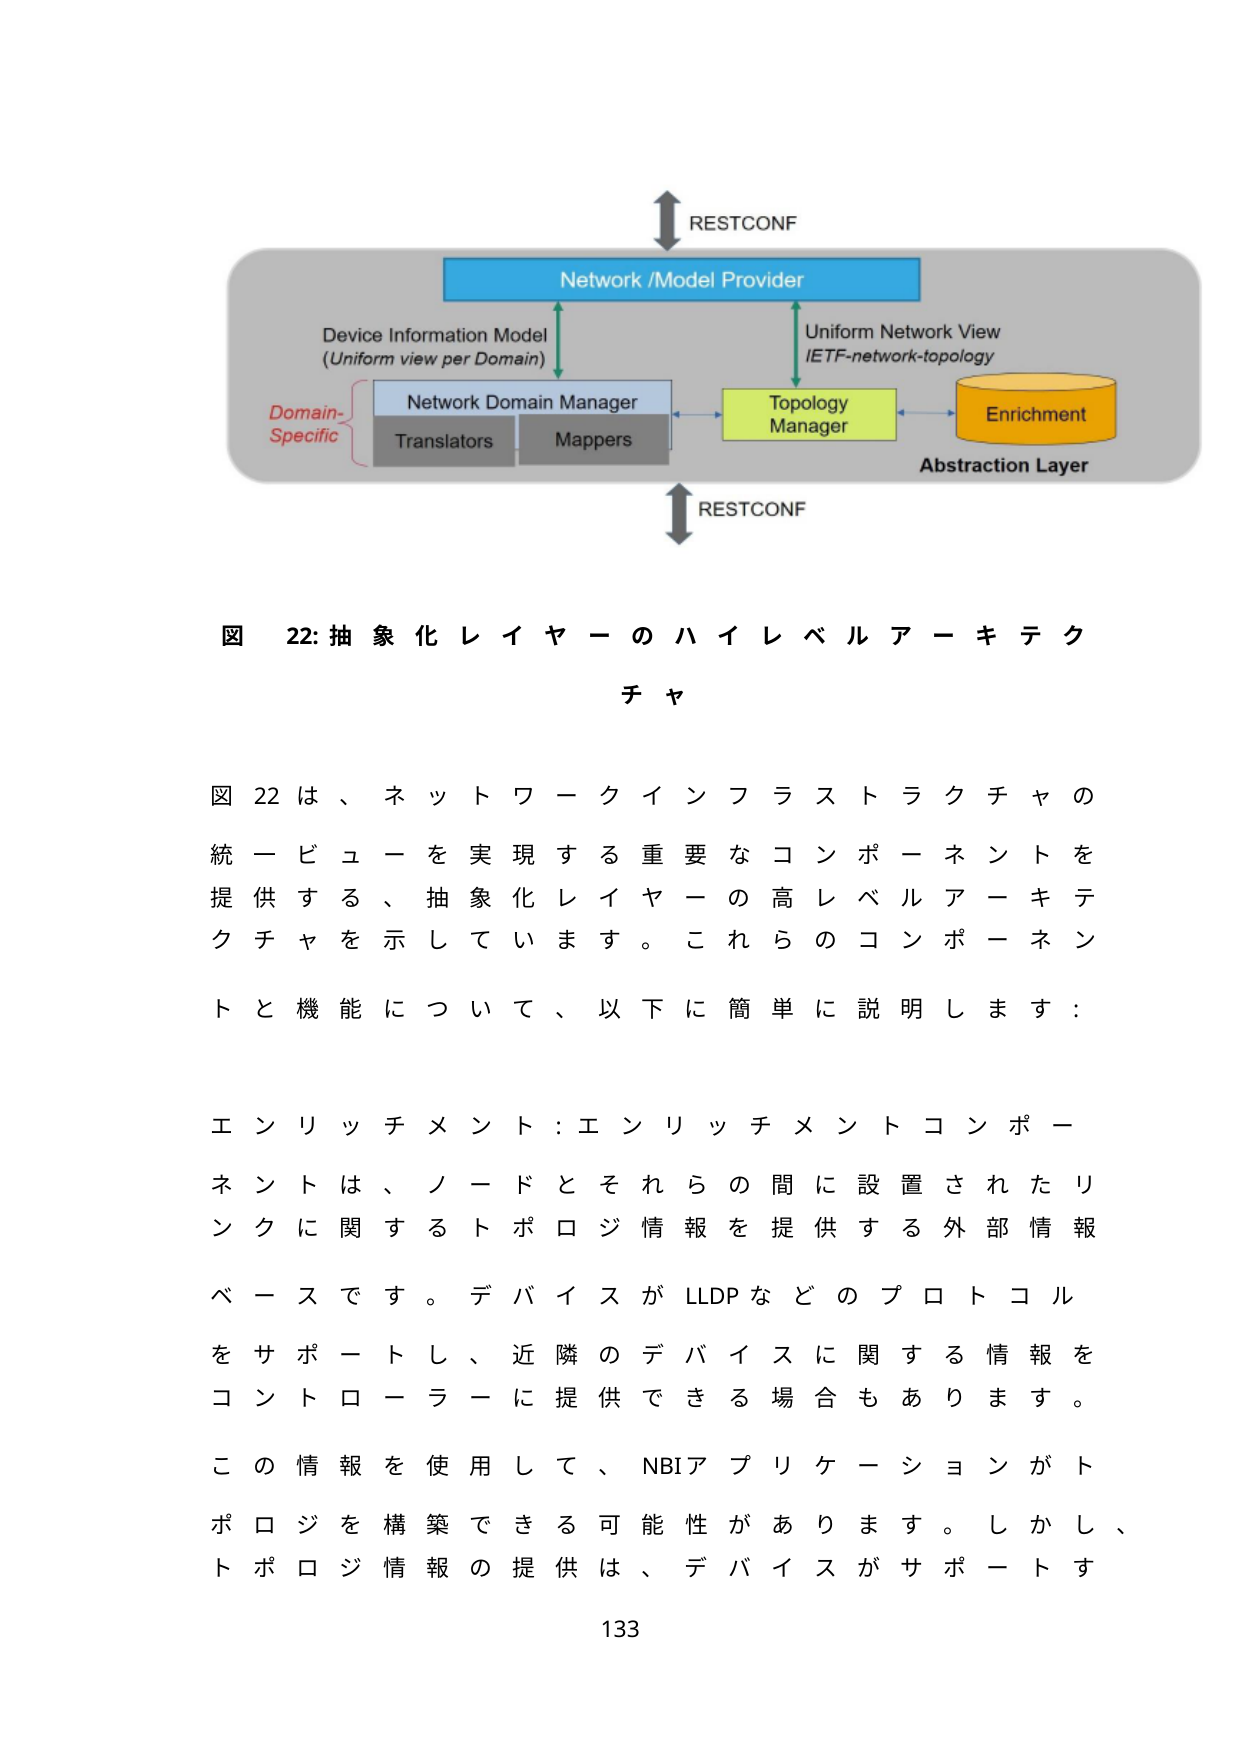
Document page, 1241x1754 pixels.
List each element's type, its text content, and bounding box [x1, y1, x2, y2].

text 図 22:抽象化レイヤーのハイレベルアーキテクチャ [198, 601, 1116, 710]
text 図22は、ネットワークインフラストラクチャの統一ビューを実現する重要なコンポーネントを提供する、抽象化レイヤーの高レベルアーキテクチャを示しています。これらのコンポーネントと機能について、以下に簡単に説明します: [198, 761, 1116, 1040]
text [198, 1092, 1116, 1583]
picture [210, 162, 1215, 572]
